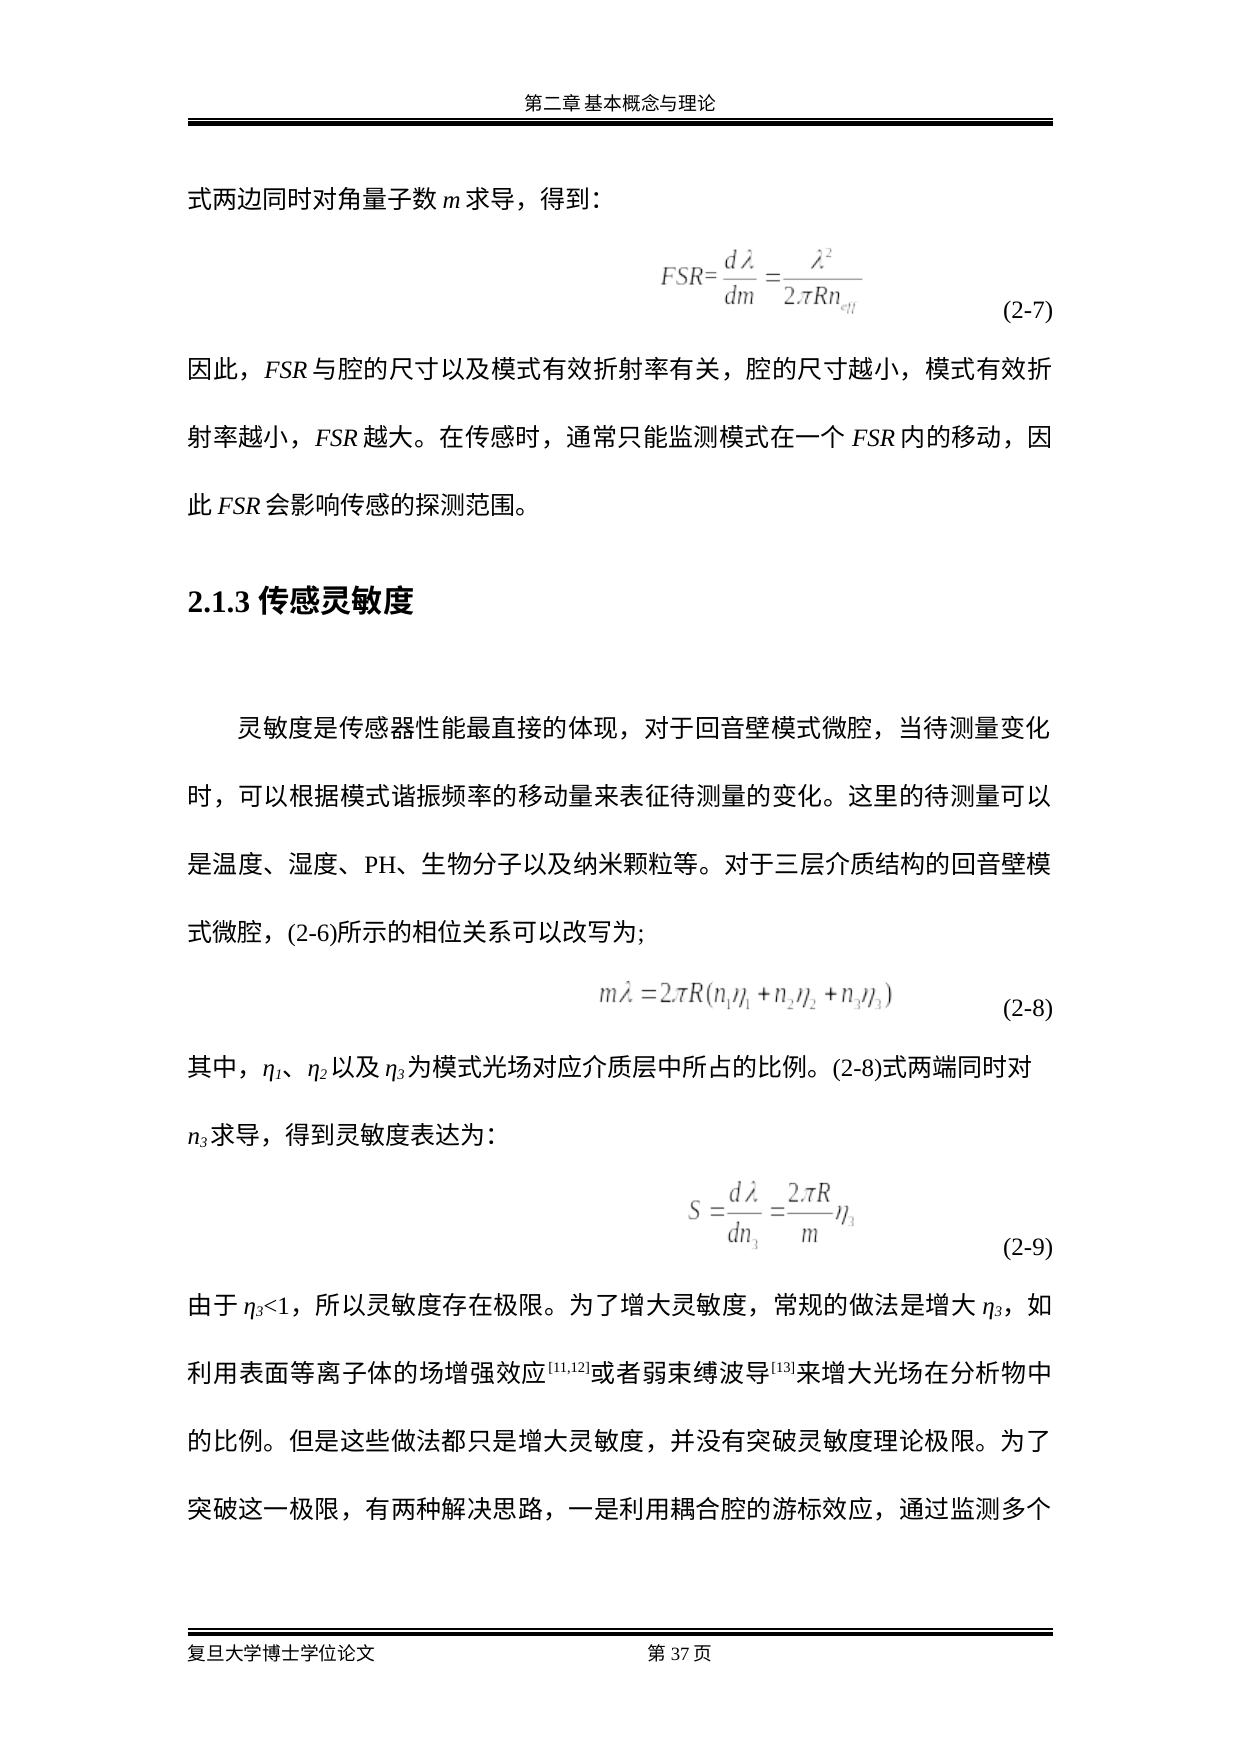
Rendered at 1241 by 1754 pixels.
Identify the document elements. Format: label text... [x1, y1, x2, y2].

text 因此，FSR与腔的尺寸以及模式有效折射率有关，腔的尺寸越小，模式有效折射率越小，FSR越大。在传感时，通常只能监测模式在一个FSR内的移动，因此FSR会影响传感的探测范围。 [187, 334, 1053, 537]
text (2-8) [187, 964, 1053, 1032]
subtitle 2.1.3 传感灵敏度 [187, 564, 1053, 632]
text (2-7) [187, 232, 1053, 334]
text (2-9) [187, 1168, 1053, 1270]
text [187, 1270, 1053, 1541]
text 其中，η1、η2以及η3为模式光场对应介质层中所占的比例。(2-8)式两端同时对n3求导，得到灵敏度表达为： [187, 1032, 1053, 1168]
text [187, 164, 1053, 232]
text 灵敏度是传感器性能最直接的体现，对于回音壁模式微腔，当待测量变化时，可以根据模式谐振频率的移动量来表征待测量的变化。这里的待测量可以是温度、湿度、PH、生物分子以及纳米颗粒等。对于三层介质结构的回音壁模式微腔，(2-6)所示的相位关系可以改写为; [187, 692, 1053, 964]
